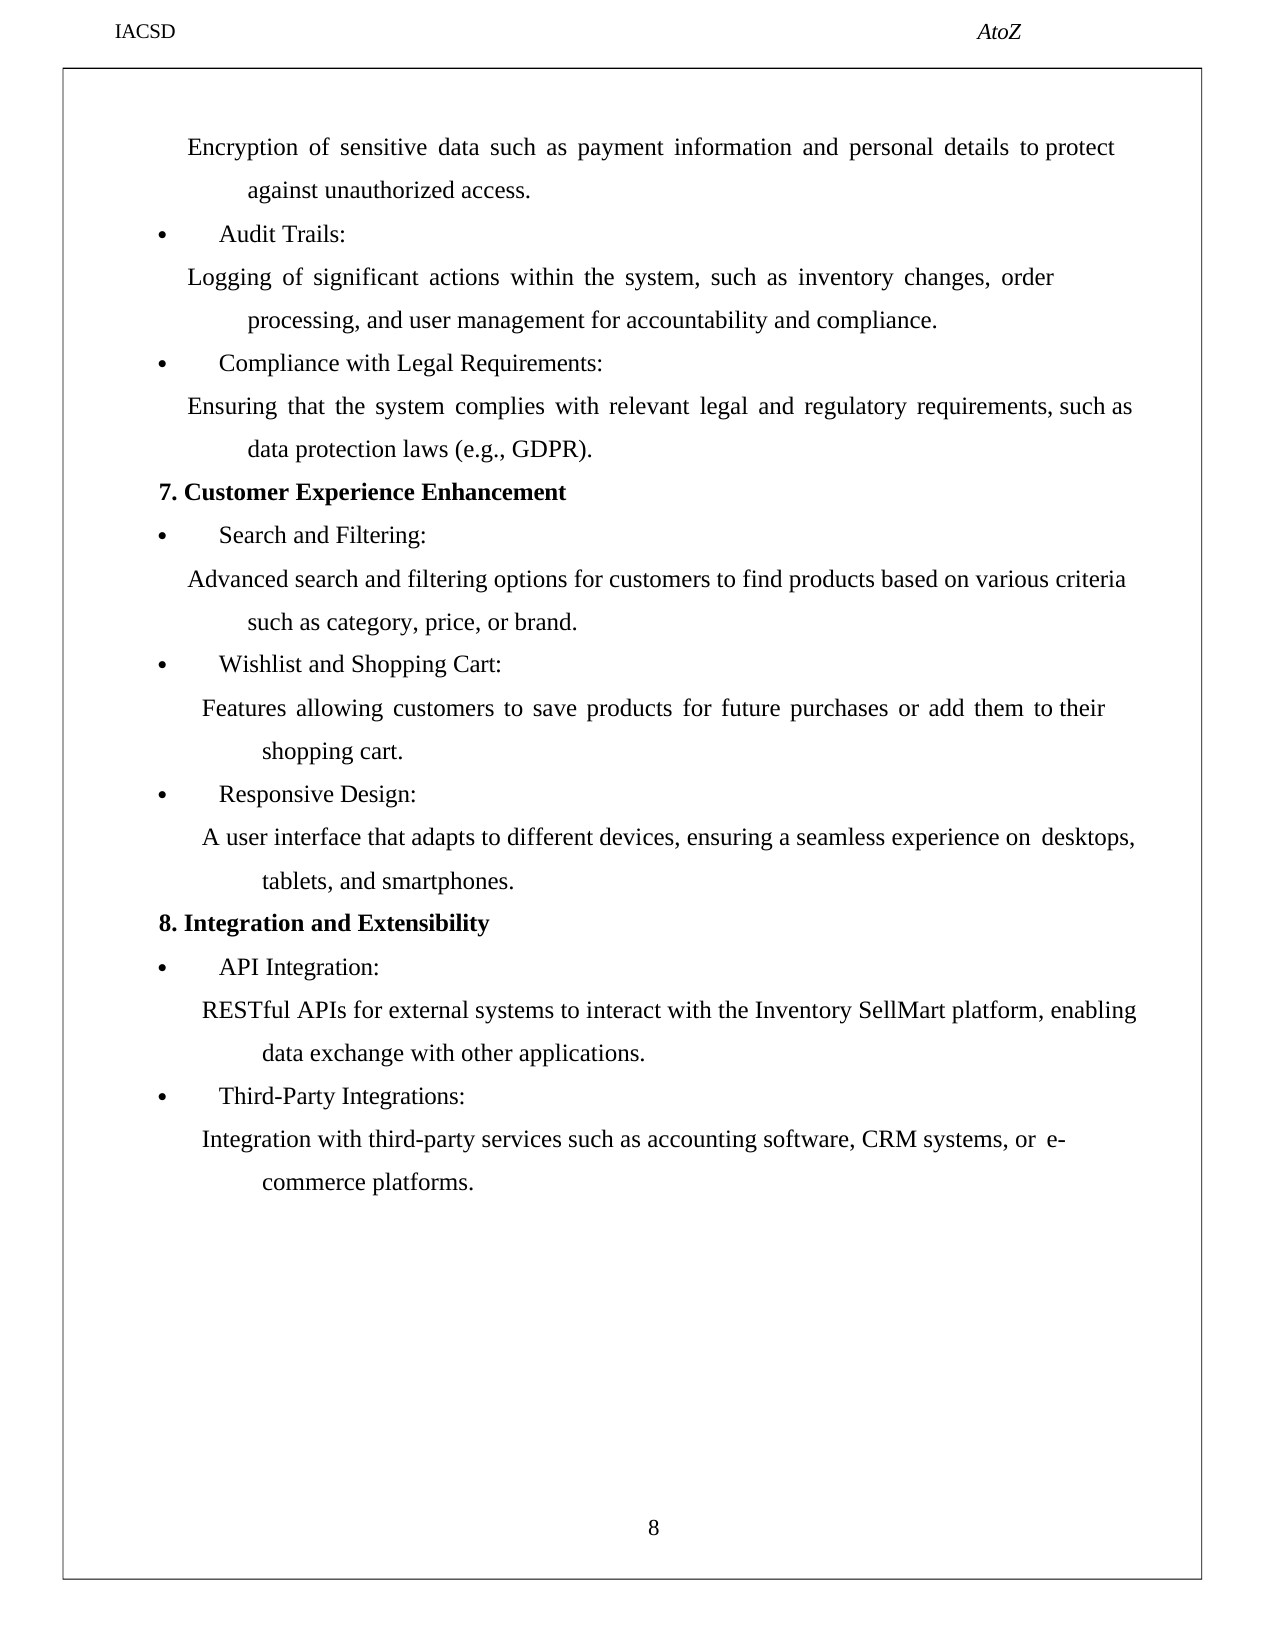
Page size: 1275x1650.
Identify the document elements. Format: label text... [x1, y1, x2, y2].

text Features allowing customers to save products for future purchases or add them to their shopping cart. [202, 693, 1142, 765]
text Integration with third-party services such as accounting software, CRM systems, or e-commerce platforms. [202, 1124, 1118, 1196]
text Ensuring that the system complies with relevant legal and regulatory requirements, such as data protection laws (e.g., GDPR). [187, 391, 1142, 463]
subtitle Customer Experience Enhancement [158, 477, 1162, 506]
list API Integration: [158, 952, 1162, 981]
list Compliance with Legal Requirements: [158, 348, 1162, 377]
list Audit Trails: [158, 219, 1162, 247]
text Logging of significant actions within the system, such as inventory changes, order processing, and user management for accountability and compliance. [187, 262, 1162, 334]
list Search and Filtering: [158, 521, 1162, 549]
subtitle Integration and Extensibility [158, 909, 1162, 937]
list Responsive Design: [158, 779, 1162, 808]
text Encryption of sensitive data such as payment information and personal details to protect against unauthorized access. [187, 132, 1118, 204]
list Wishlist and Shopping Cart: [158, 650, 1162, 679]
text A user interface that adapts to different devices, ensuring a seamless experience on desktops, tablets, and smartphones. [202, 822, 1162, 894]
text RESTful APIs for external systems to interact with the Inventory SellMart platform, enabling data exchange with other applications. [202, 995, 1162, 1067]
list Third-Party Integrations: [158, 1081, 1162, 1110]
text Advanced search and filtering options for customers to find products based on various criteria such as category, price, or brand. [187, 564, 1162, 636]
